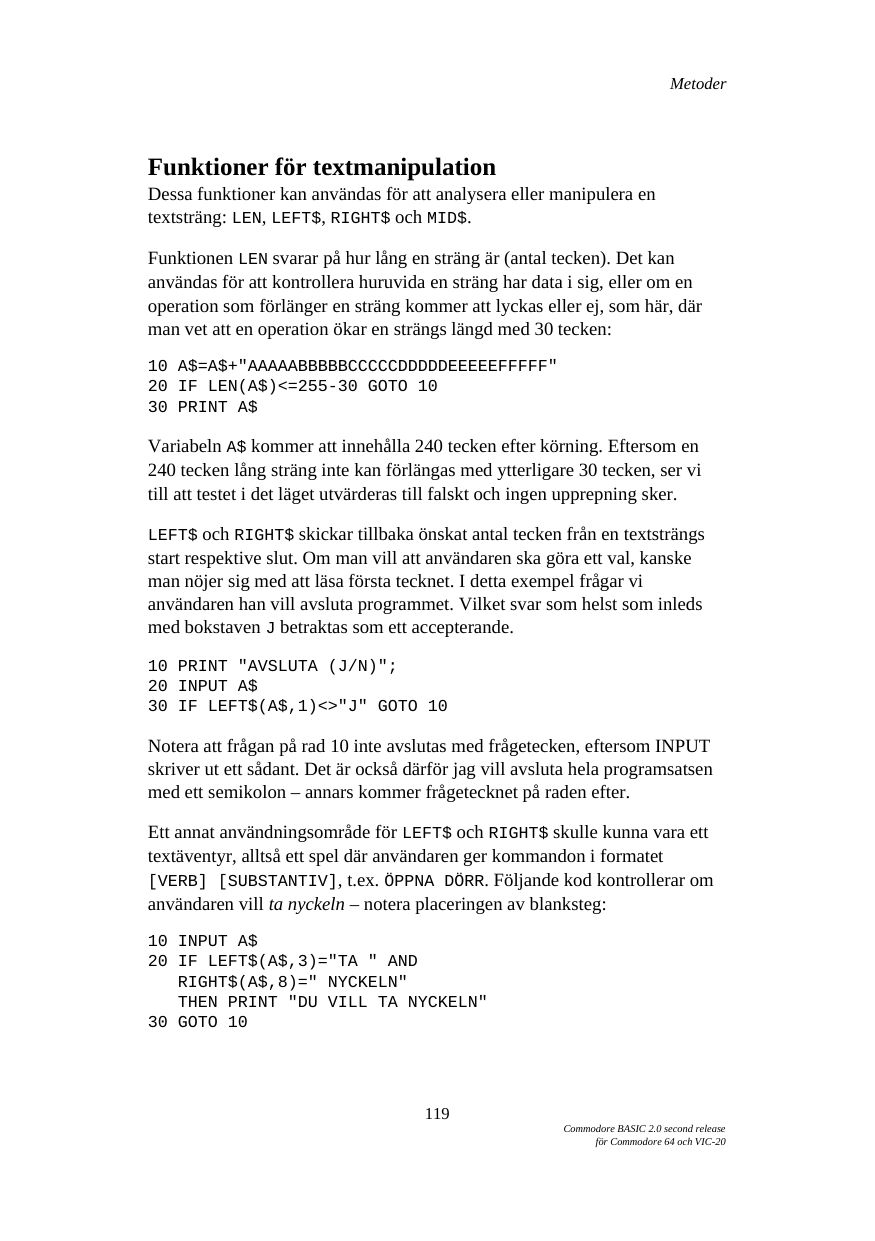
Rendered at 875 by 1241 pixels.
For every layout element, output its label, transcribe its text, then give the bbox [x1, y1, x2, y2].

text Ett annat användningsområde för LEFT$ och RIGHT$ skulle kunna vara ett textäventyr, alltså ett spel där användaren ger kommandon i formatet [VERB] [SUBSTANTIV], t.ex. ÖPPNA DÖRR. Följande kod kontrollerar om användaren vill ta nyckeln – notera placeringen av blanksteg: [148, 821, 726, 914]
text LEFT$ och RIGHT$ skickar tillbaka önskat antal tecken från en textsträngs start respektive slut. Om man vill att användaren ska göra ett val, kanske man nöjer sig med att läsa första tecknet. I detta exempel frågar vi användaren han vill avsluta programmet. Vilket svar som helst som inleds med bokstaven J betraktas som ett accepterande. [148, 522, 726, 639]
text Variabeln A$ kommer att innehålla 240 tecken efter körning. Eftersom en 240 tecken lång sträng inte kan förlängas med ytterligare 30 tecken, ser vi till att testet i det läget utvärderas till falskt och ingen upprepning sker. [148, 435, 726, 504]
text Funktionen LEN svarar på hur lång en sträng är (antal tecken). Det kan användas för att kontrollera huruvida en sträng har data i sig, eller om en operation som förlänger en sträng kommer att lyckas eller ej, som här, där man vet att en operation ökar en strängs längd med 30 tecken: [148, 247, 726, 339]
text 10 A$=A$+"AAAAABBBBBCCCCCDDDDDEEEEEFFFFF" 20 IF LEN(A$)<=255-30 GOTO 10 30 PRINT A$ [148, 358, 726, 417]
subtitle Funktioner för textmanipulation [148, 152, 726, 181]
text Dessa funktioner kan användas för att analysera eller manipulera en textsträng: LEN, LEFT$, RIGHT$ och MID$. [148, 183, 726, 229]
text 10 INPUT A$ 20 IF LEFT$(A$,3)="TA " AND RIGHT$(A$,8)=" NYCKELN" THEN PRINT "DU VILL TA NYCKELN" 30 GOTO 10 [148, 933, 726, 1033]
text Notera att frågan på rad 10 inte avslutas med frågetecken, eftersom INPUT skriver ut ett sådant. Det är också därför jag vill avsluta hela programsatsen med ett semikolon – annars kommer frågetecknet på raden efter. [148, 735, 726, 803]
text 10 PRINT "AVSLUTA (J/N)"; 20 INPUT A$ 30 IF LEFT$(A$,1)<>"J" GOTO 10 [148, 657, 726, 717]
